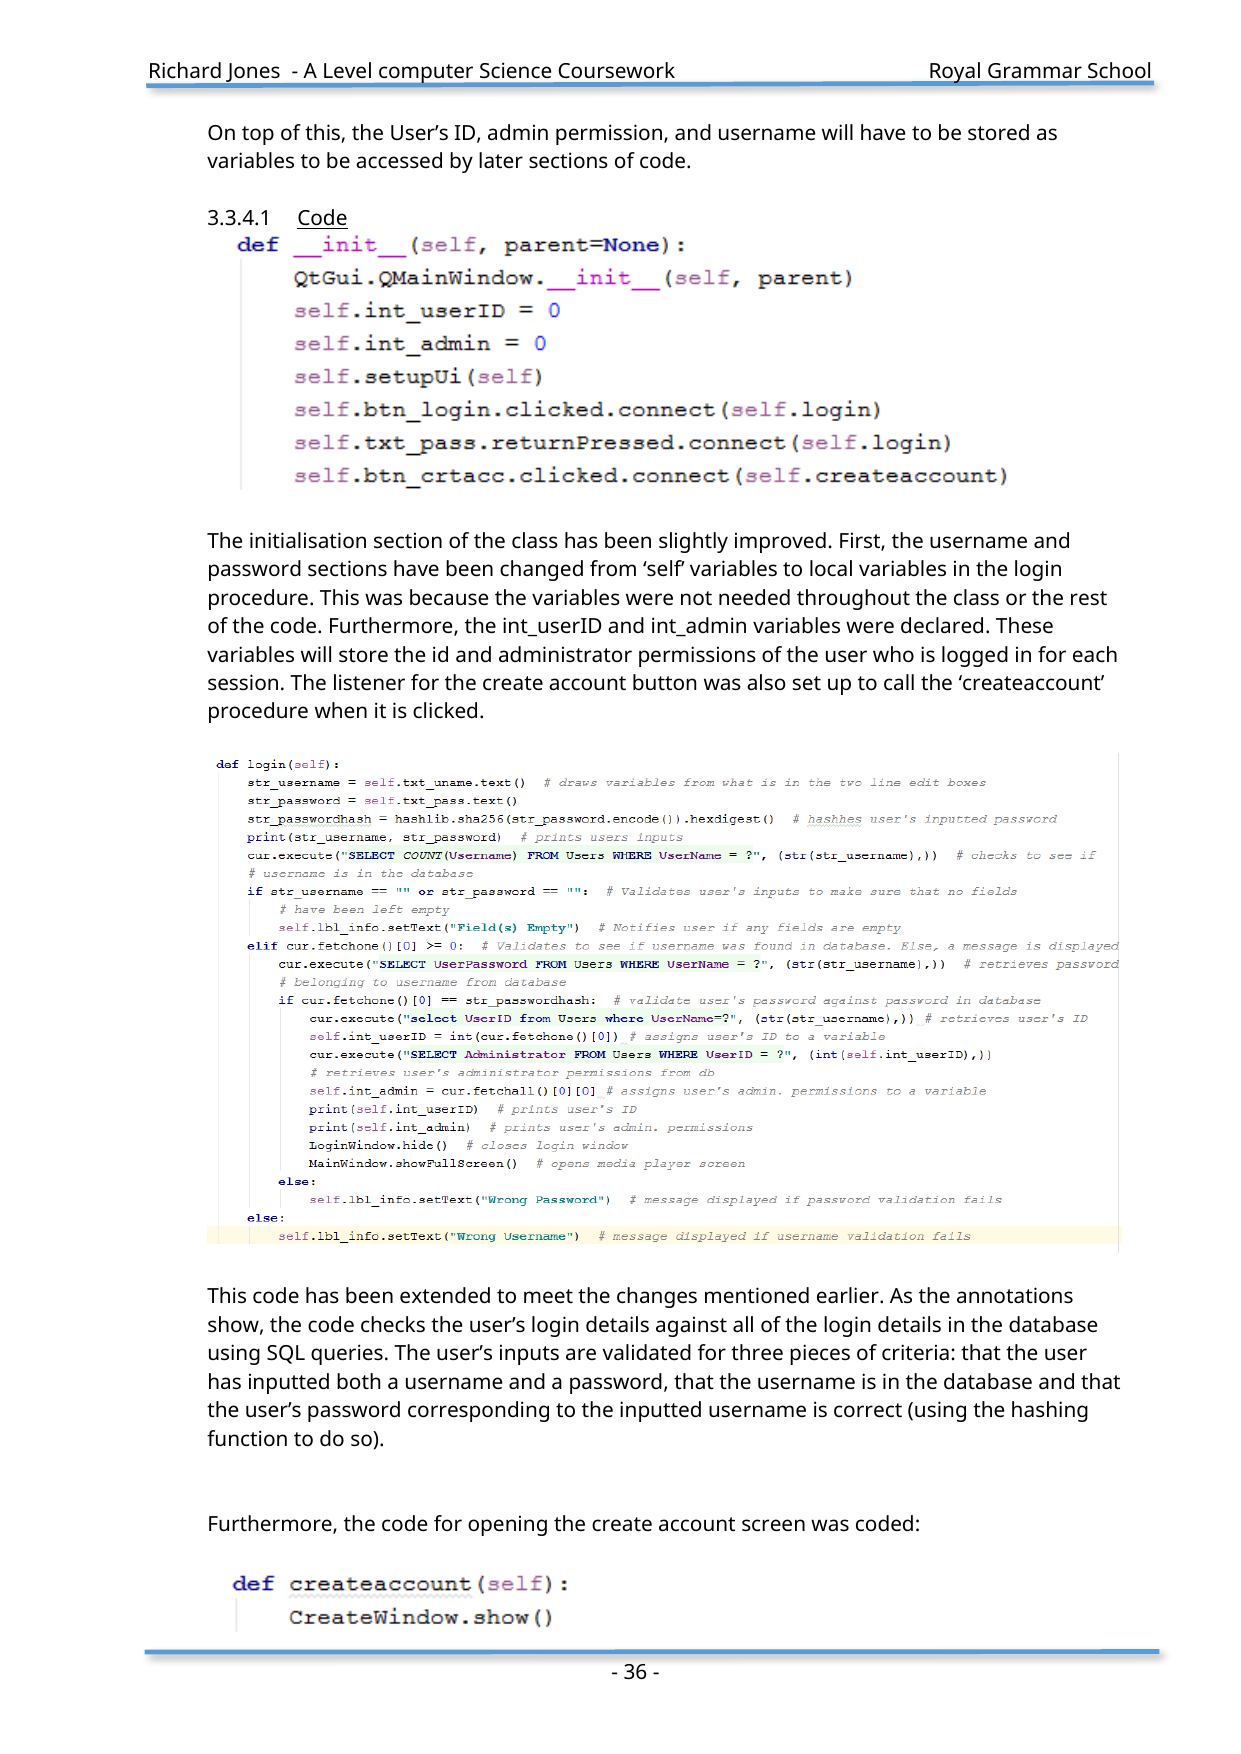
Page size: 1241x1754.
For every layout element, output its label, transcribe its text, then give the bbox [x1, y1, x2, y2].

text This code has been extended to meet the changes mentioned earlier. As the annotations show, the code checks the user’s login details against all of the login details in the database using SQL queries. The user’s inputs are validated for three pieces of criteria: that the user has inputted both a username and a password, that the username is in the database and that the user’s password corresponding to the inputted username is correct (using the hashing function to do so). [207, 1281, 1122, 1452]
picture [207, 232, 1035, 498]
text On top of this, the User’s ID, admin permission, and username will have to be stored as variables to be accessed by later sections of code. [207, 118, 1122, 175]
text The initialisation section of the class has been slightly improved. First, the username and password sections have been changed from ‘self’ variables to local variables in the login procedure. This was because the variables were not needed throughout the class or the rest of the code. Furthermore, the int_userID and int_admin variables were declared. These variables will store the id and administrator permissions of the user who is logged in for each session. The listener for the create account button was also set up to call the ‘createaccount’ procedure when it is clicked. [207, 526, 1122, 725]
picture [207, 1565, 581, 1640]
picture [207, 753, 1123, 1253]
subtitle Code [207, 203, 1122, 232]
text Furthermore, the code for opening the create account screen was coded: [207, 1509, 1122, 1537]
